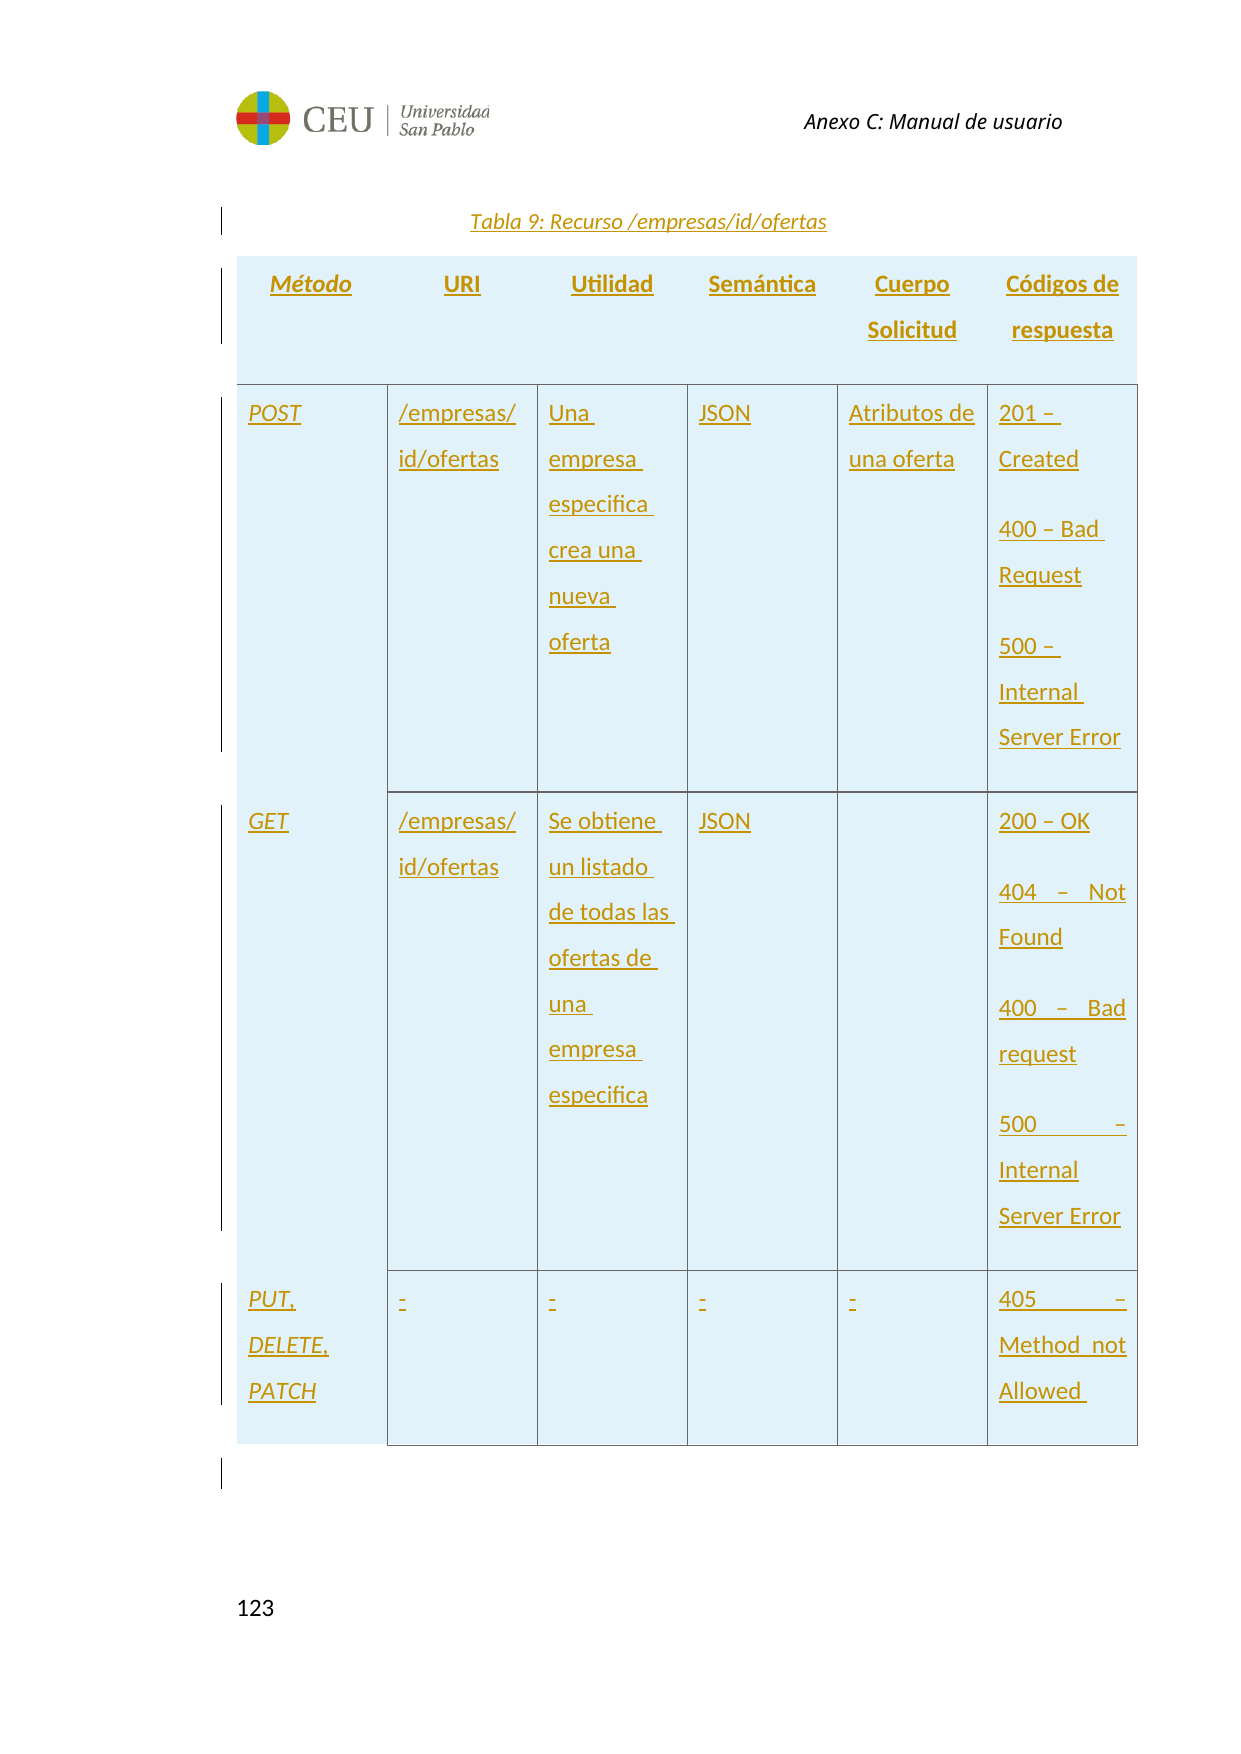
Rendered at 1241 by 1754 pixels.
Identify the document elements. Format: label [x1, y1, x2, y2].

picture [235, 89, 490, 146]
